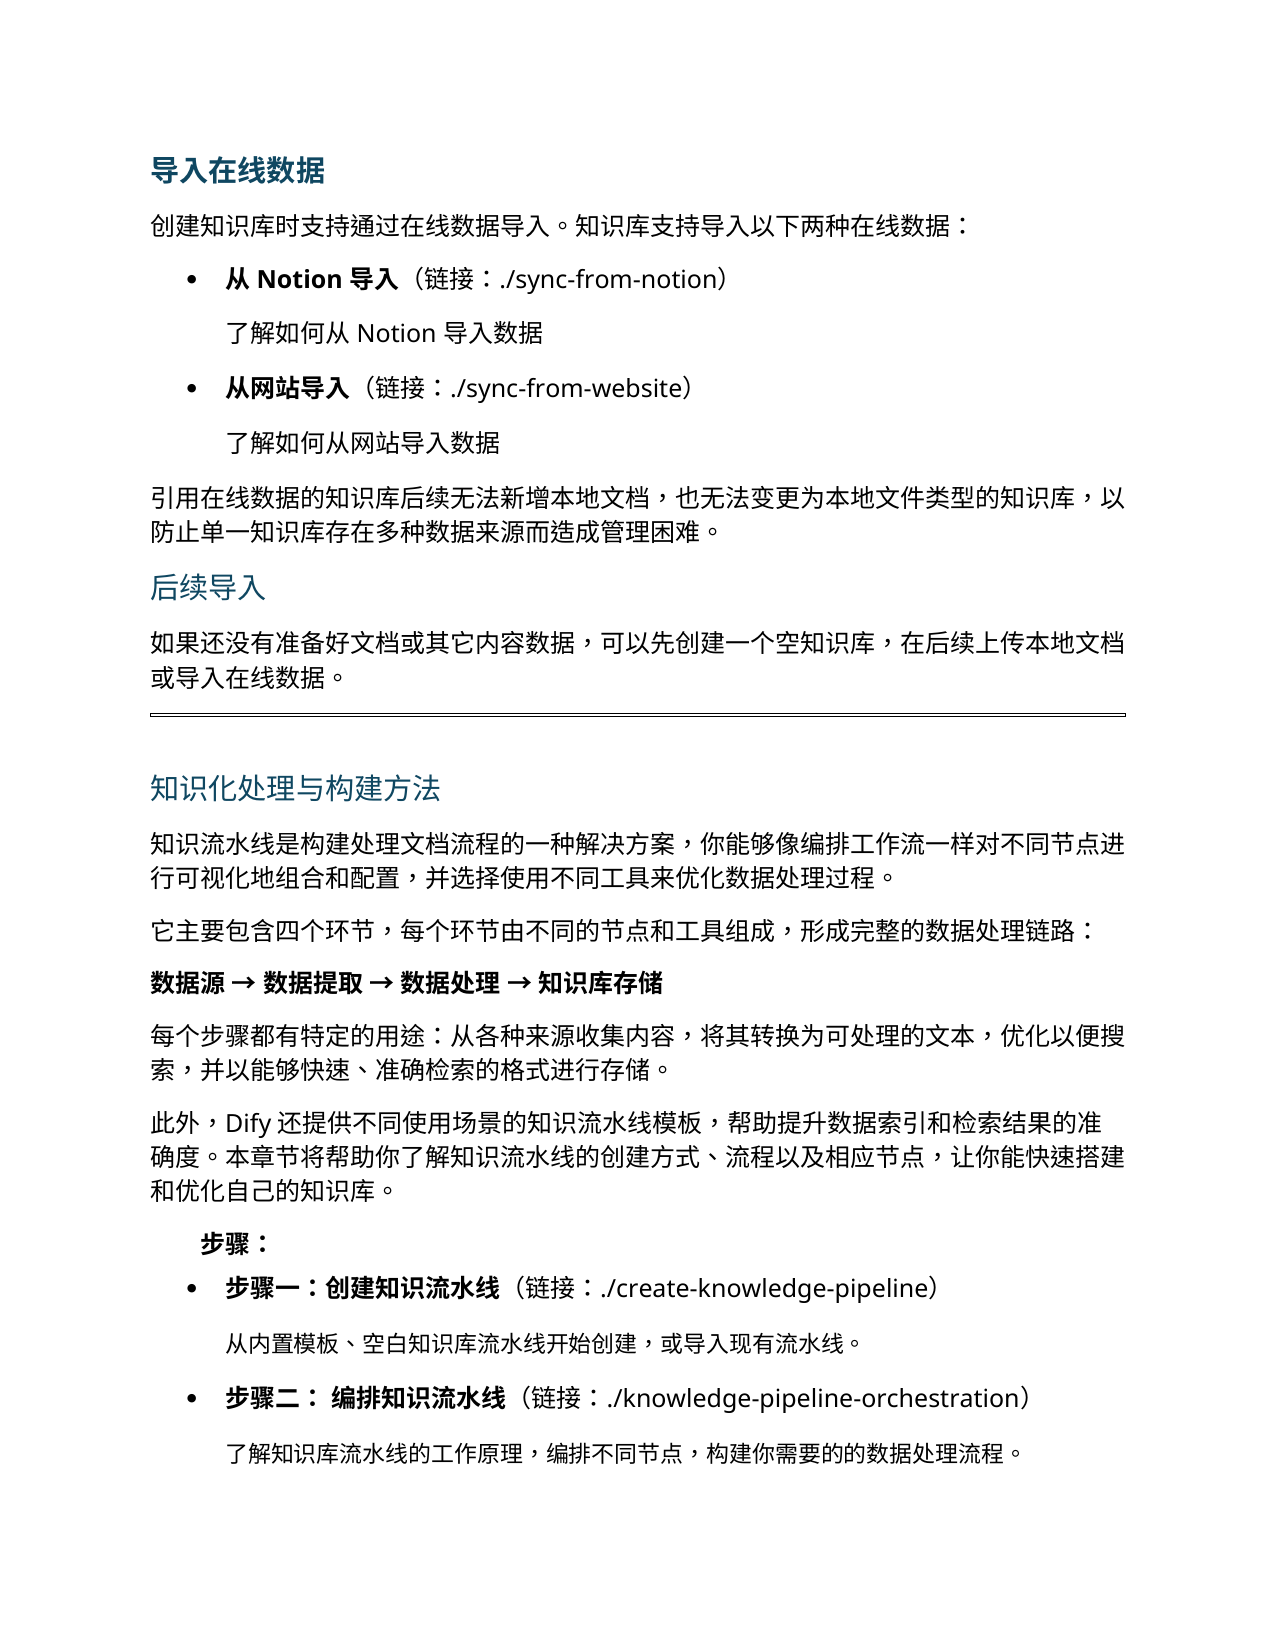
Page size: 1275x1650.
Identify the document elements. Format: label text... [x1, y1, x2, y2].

text 引用在线数据的知识库后续无法新增本地文档，也无法变更为本地文件类型的知识库，以防止单一知识库存在多种数据来源而造成管理困难。 [150, 481, 1125, 549]
list 从内置模板、空白知识库流水线开始创建，或导入现有流水线。 [187, 1326, 1125, 1360]
text 此外，Dify 还提供不同使用场景的知识流水线模板，帮助提升数据索引和检索结果的准确度。本章节将帮助你了解知识流水线的创建方式、流程以及相应节点，让你能快速搭建和优化自己的知识库。 [150, 1106, 1125, 1208]
list 从网站导入（链接：./sync-from-website） [187, 371, 1125, 405]
text 每个步骤都有特定的用途：从各种来源收集内容，将其转换为可处理的文本，优化以便搜索，并以能够快速、准确检索的格式进行存储。 [150, 1019, 1125, 1087]
text 如果还没有准备好文档或其它内容数据，可以先创建一个空知识库，在后续上传本地文档或导入在线数据。 [150, 626, 1125, 694]
list 了解如何从网站导入数据 [187, 426, 1125, 460]
subtitle 导入在线数据 [150, 150, 1125, 190]
text 数据源 → 数据提取 → 数据处理 → 知识库存储 [150, 966, 1125, 1000]
text 创建知识库时支持通过在线数据导入。知识库支持导入以下两种在线数据： [150, 208, 1125, 242]
text 知识流水线是构建处理文档流程的一种解决方案，你能够像编排工作流一样对不同节点进行可视化地组合和配置，并选择使用不同工具来优化数据处理过程。 [150, 826, 1125, 894]
list 了解知识库流水线的工作原理，编排不同节点，构建你需要的的数据处理流程。 [187, 1436, 1125, 1470]
subtitle 知识化处理与构建方法 [150, 768, 1125, 808]
list 步骤一：创建知识流水线（链接：./create-knowledge-pipeline） [187, 1271, 1125, 1305]
text 步骤： [200, 1227, 1075, 1261]
list 从 Notion 导入（链接：./sync-from-notion） [187, 261, 1125, 295]
list 步骤二： 编排知识流水线（链接：./knowledge-pipeline-orchestration） [187, 1381, 1125, 1415]
text 它主要包含四个环节，每个环节由不同的节点和工具组成，形成完整的数据处理链路： [150, 913, 1125, 947]
subtitle 后续导入 [150, 568, 1125, 607]
list 了解如何从 Notion 导入数据 [187, 316, 1125, 350]
